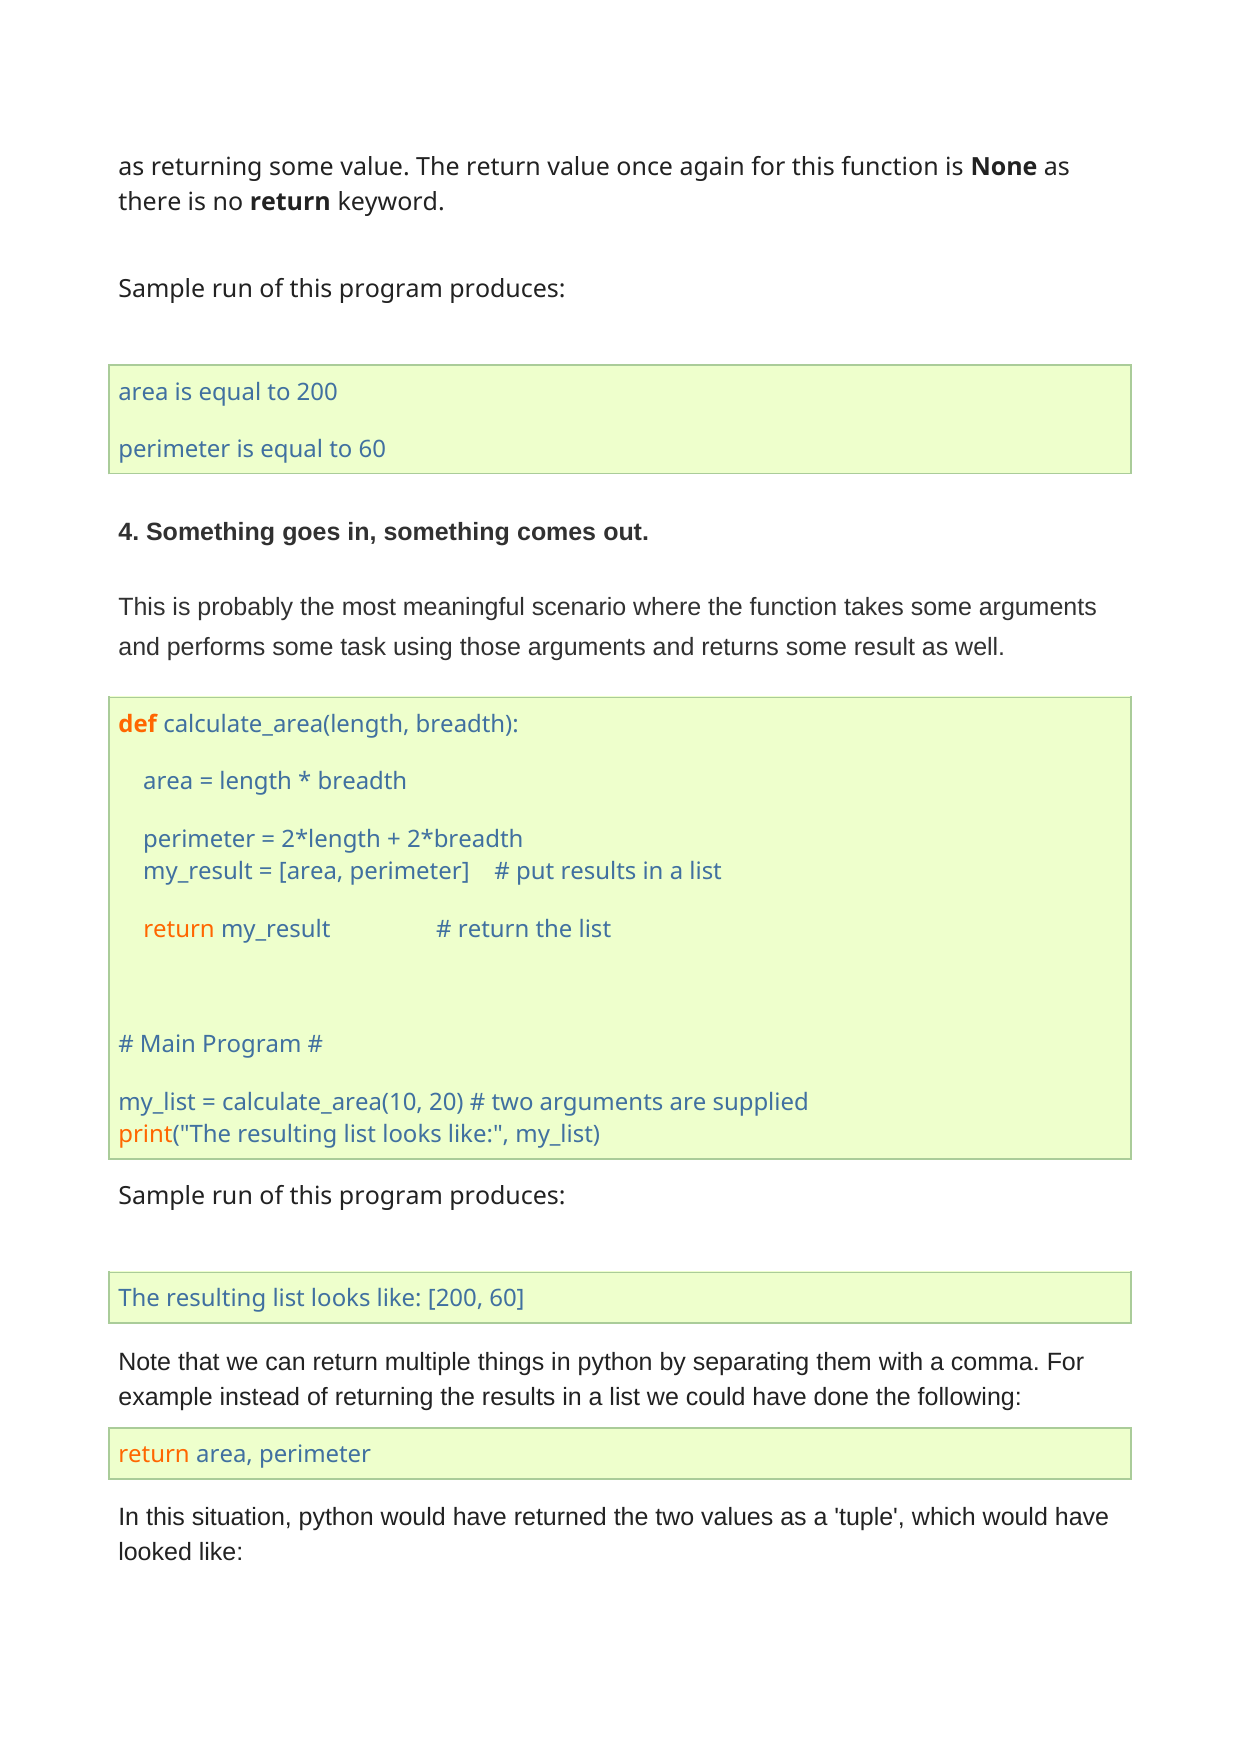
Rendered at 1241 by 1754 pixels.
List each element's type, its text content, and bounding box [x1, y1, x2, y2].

text return my_result # return the list [110, 902, 1130, 944]
text area = length * breadth [110, 754, 1130, 797]
text This is probably the most meaningful scenario where the function takes some arguments and performs some task using those arguments and returns some result as well. [118, 581, 1122, 661]
text my_list = calculate_area(10, 20) # two arguments are supplied print("The resulting list looks like:", my_list) [110, 1075, 1130, 1158]
text area is equal to 200 [110, 366, 1130, 407]
text In this situation, python would have returned the two values as a 'tuple', which would have looked like: [118, 1496, 1122, 1566]
text return area, perimeter [110, 1429, 1130, 1478]
text def calculate_area(length, breadth): [110, 698, 1130, 739]
text Sample run of this program produces: [118, 269, 1122, 339]
text Note that we can return multiple things in python by separating them with a comma. For example instead of returning the results in a list we could have done the following: [118, 1340, 1122, 1410]
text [118, 148, 1122, 253]
text 4. Something goes in, something comes out. [118, 506, 1122, 546]
text perimeter = 2*length + 2*breadth my_result = [area, perimeter] # put results in a list [110, 812, 1130, 887]
text Sample run of this program produces: [118, 1176, 1122, 1246]
text The resulting list looks like: [200, 60] [110, 1273, 1130, 1322]
text perimeter is equal to 60 [110, 422, 1130, 473]
text # Main Program # [110, 1017, 1130, 1059]
